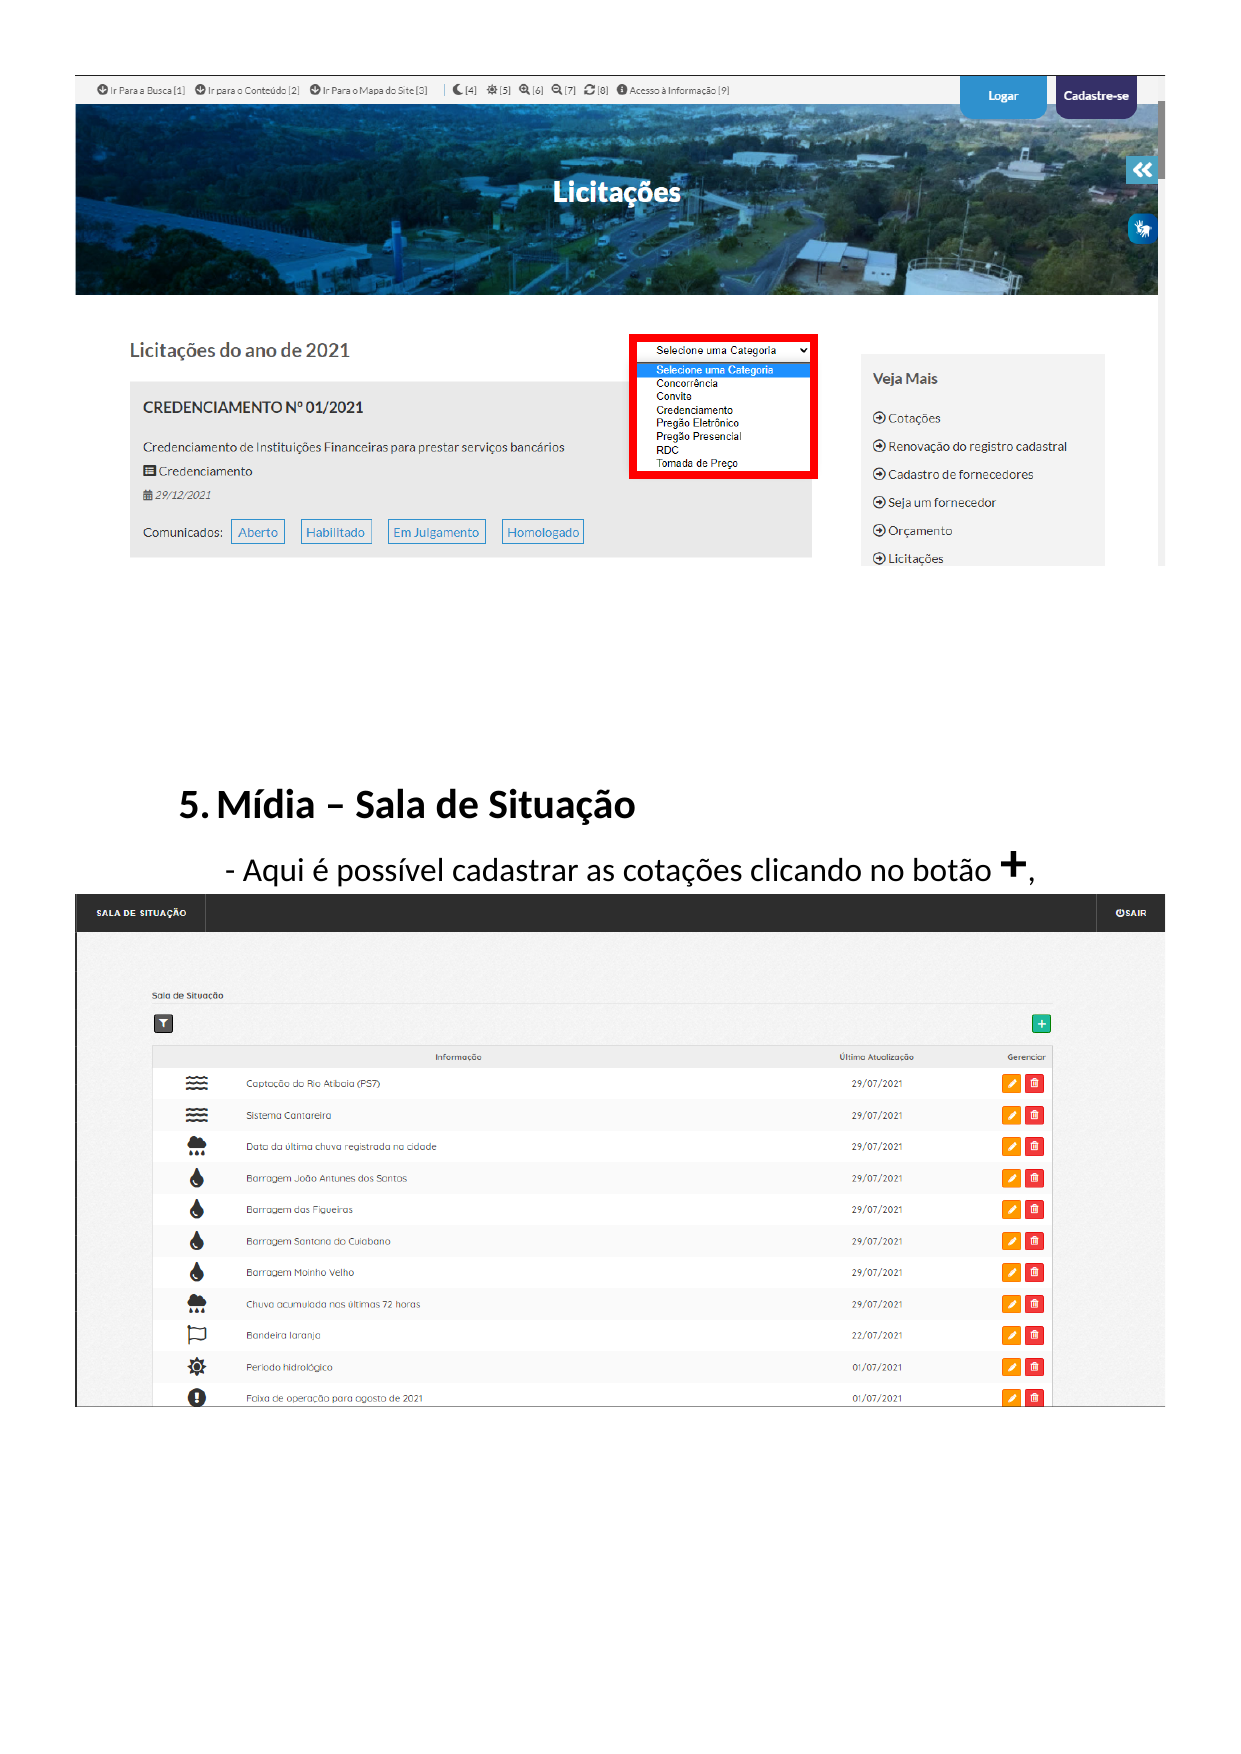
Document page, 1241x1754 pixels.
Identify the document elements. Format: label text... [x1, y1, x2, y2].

list Mídia – Sala de Situação [178, 778, 1165, 828]
text - Aqui é possível cadastrar as cotações clicando no botão +, [225, 828, 1165, 894]
picture [75, 75, 1166, 566]
picture [75, 894, 1166, 1407]
